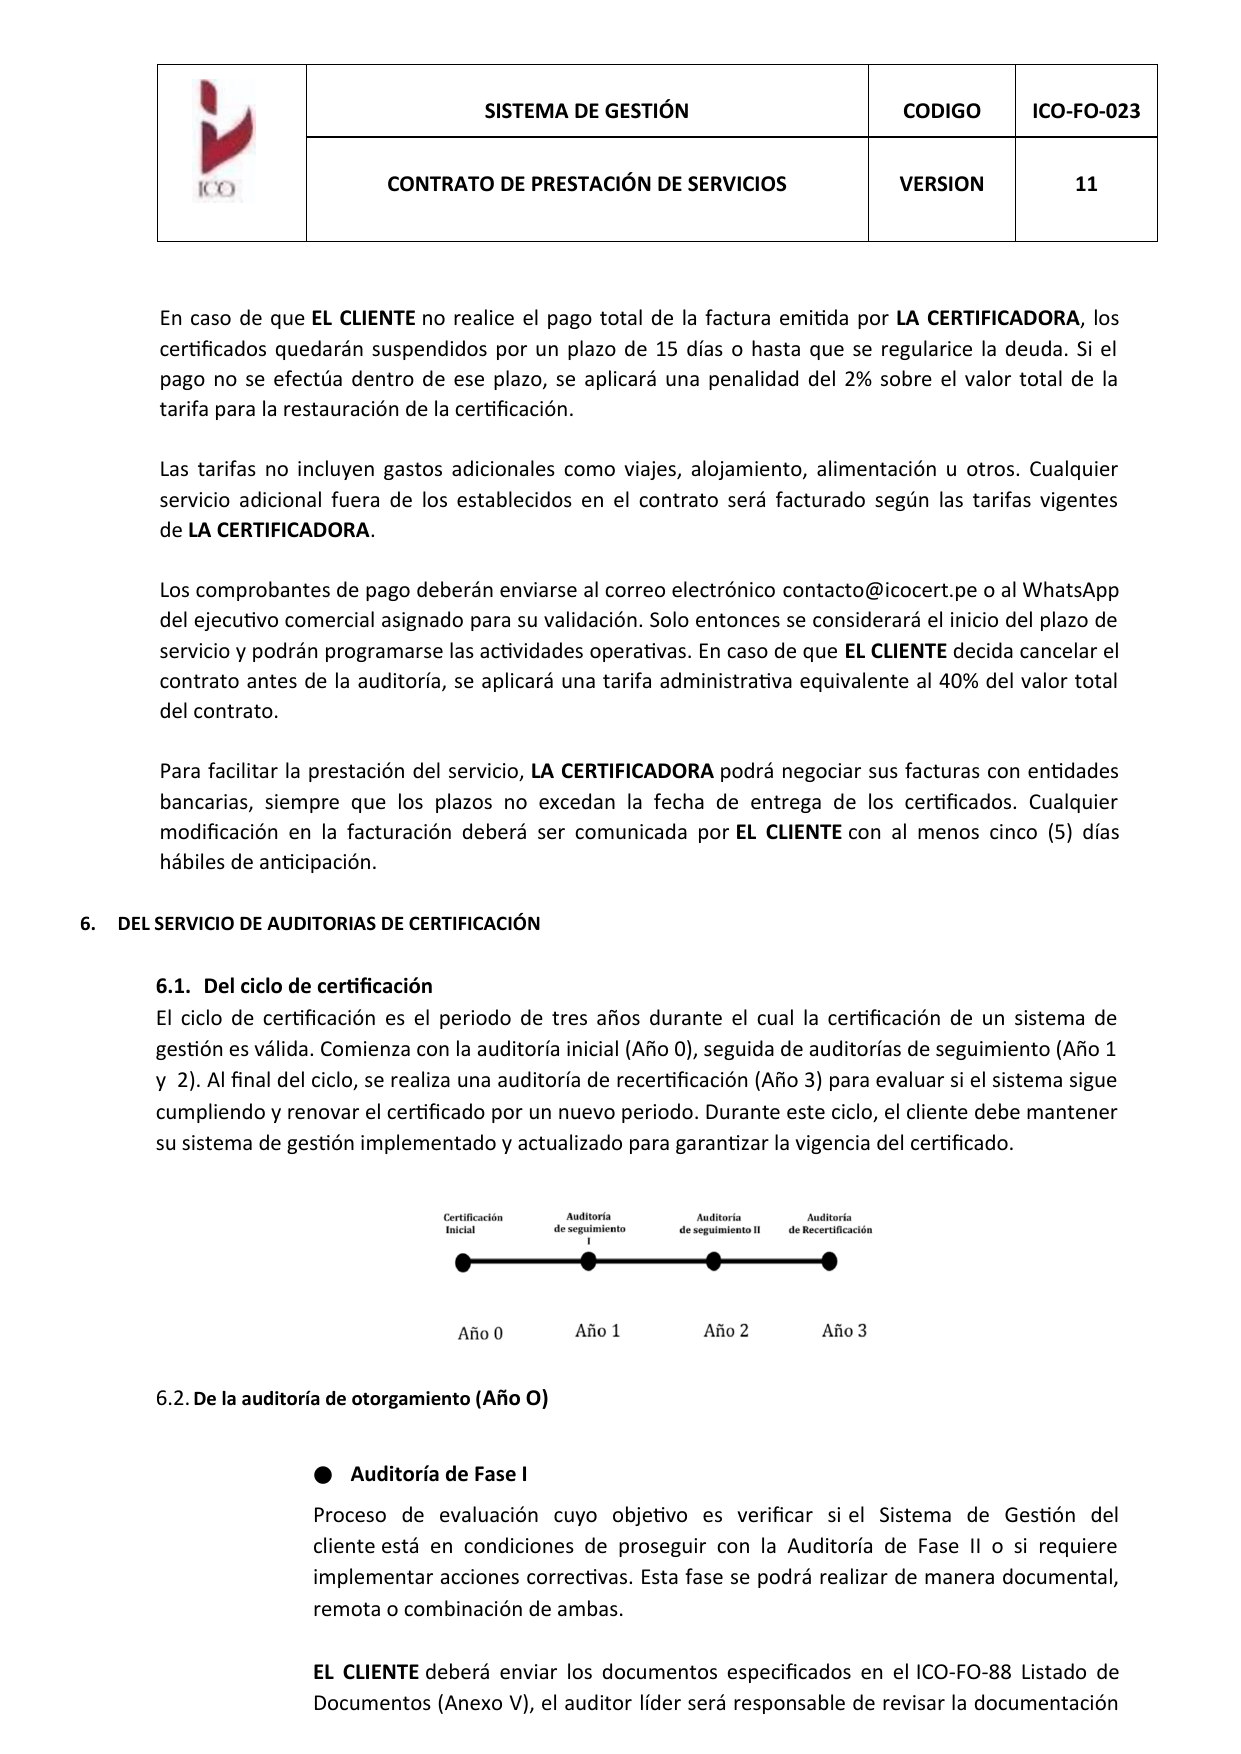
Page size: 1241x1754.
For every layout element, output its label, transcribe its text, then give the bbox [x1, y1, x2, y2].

text En caso de que EL CLIENTE no realice el pago total de la factura emitida por LA CERTIFICADORA, los certificados quedarán suspendidos por un plazo de 15 días o hasta que se regularice la deuda. Si el pago no se efectúa dentro de ese plazo, se aplicará una penalidad del 2% sobre el valor total de la tarifa para la restauración de la certificación. [159, 304, 1120, 422]
list Auditoría de Fase I [313, 1447, 1120, 1494]
list De la auditoría de otorgamiento (Año O) [156, 1383, 1120, 1411]
picture [191, 79, 257, 203]
list DEL SERVICIO DE AUDITORIAS DE CERTIFICACIÓN [80, 910, 1120, 936]
text Las tarifas no incluyen gastos adicionales como viajes, alojamiento, alimentación u otros. Cualquier servicio adicional fuera de los establecidos en el contrato será facturado según las tarifas vigentes de LA CERTIFICADORA. [159, 455, 1120, 543]
picture [421, 1192, 887, 1348]
list Del ciclo de certificación [156, 971, 1120, 999]
text Proceso de evaluación cuyo objetivo es verificar si el Sistema de Gestión del cliente está en condiciones de proseguir con la Auditoría de Fase II o si requiere implementar acciones correctivas. Esta fase se podrá realizar de manera documental, remota o combinación de ambas. [313, 1500, 1120, 1622]
text Los comprobantes de pago deberán enviarse al correo electrónico contacto@icocert.pe o al WhatsApp del ejecutivo comercial asignado para su validación. Solo entonces se considerará el inicio del plazo de servicio y podrán programarse las actividades operativas. En caso de que EL CLIENTE decida cancelar el contrato antes de la auditoría, se aplicará una tarifa administrativa equivalente al 40% del valor total del contrato. [159, 576, 1120, 724]
text El ciclo de certificación es el periodo de tres años durante el cual la certificación de un sistema de gestión es válida. Comienza con la auditoría inicial (Año 0), seguida de auditorías de seguimiento (Año 1 y 2). Al final del ciclo, se realiza una auditoría de recertificación (Año 3) para evaluar si el sistema sigue cumpliendo y renovar el certificado por un nuevo periodo. Durante este ciclo, el cliente debe mantener su sistema de gestión implementado y actualizado para garantizar la vigencia del certificado. [156, 1003, 1120, 1157]
text Para facilitar la prestación del servicio, LA CERTIFICADORA podrá negociar sus facturas con entidades bancarias, siempre que los plazos no excedan la fecha de entrega de los certificados. Cualquier modificación en la facturación deberá ser comunicada por EL CLIENTE con al menos cinco (5) días hábiles de anticipación. [159, 757, 1120, 876]
